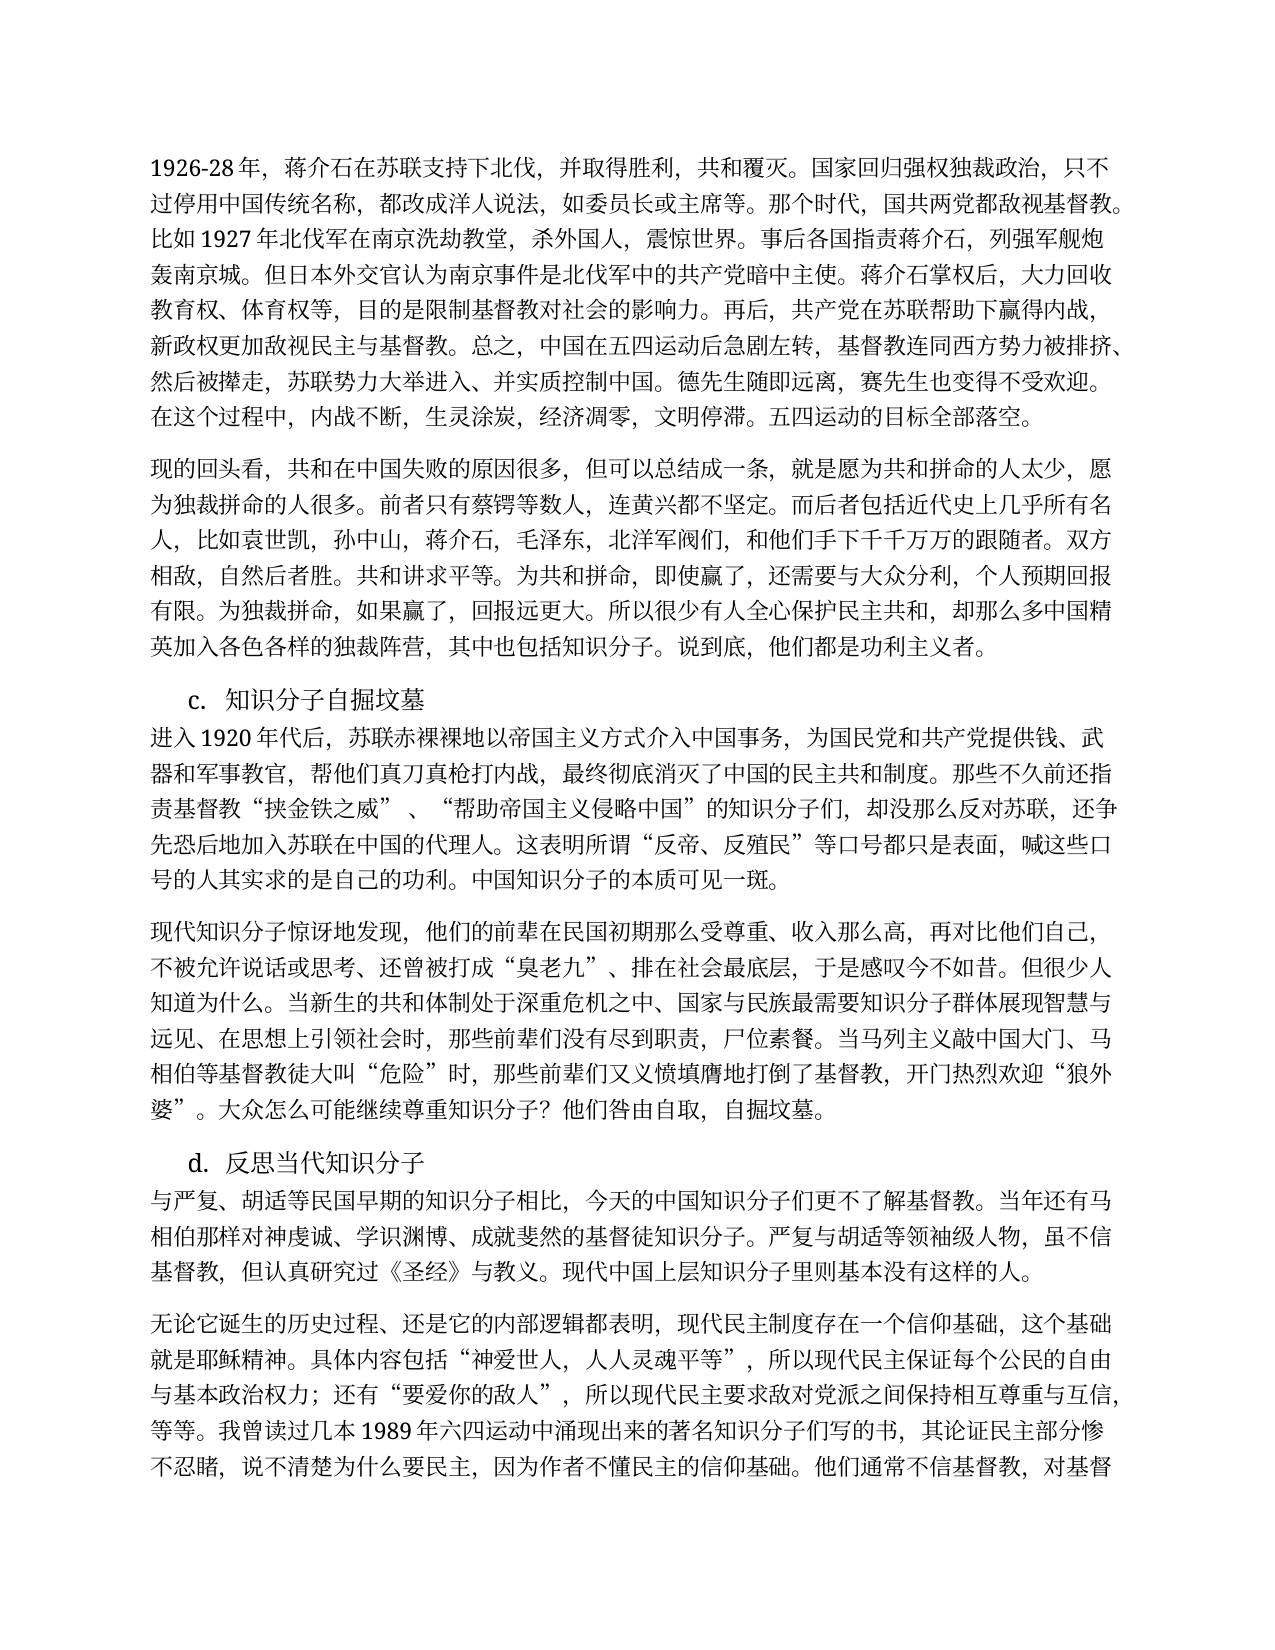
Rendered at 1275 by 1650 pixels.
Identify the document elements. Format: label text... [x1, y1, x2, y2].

text 与严复、胡适等民国早期的知识分子相比，今天的中国知识分子们更不了解基督教。当年还有马相伯那样对神虔诚、学识渊博、成就斐然的基督徒知识分子。严复与胡适等领袖级人物，虽不信基督教，但认真研究过《圣经》与教义。现代中国上层知识分子里则基本没有这样的人。 [150, 1183, 1125, 1287]
text 进入1920年代后，苏联赤裸裸地以帝国主义方式介入中国事务，为国民党和共产党提供钱、武器和军事教官，帮他们真刀真枪打内战，最终彻底消灭了中国的民主共和制度。那些不久前还指责基督教“挟金铁之威” 、“帮助帝国主义侵略中国”的知识分子们，却没那么反对苏联，还争先恐后地加入苏联在中国的代理人。这表明所谓“反帝、反殖民”等口号都只是表面，喊这些口号的人其实求的是自己的功利。中国知识分子的本质可见一斑。 [150, 720, 1125, 895]
subtitle 知识分子自掘坟墓 [187, 681, 1125, 717]
text 现的回头看，共和在中国失败的原因很多，但可以总结成一条，就是愿为共和拼命的人太少，愿为独裁拼命的人很多。前者只有蔡锷等数人，连黄兴都不坚定。而后者包括近代史上几乎所有名人，比如袁世凯，孙中山，蒋介石，毛泽东，北洋军阀们，和他们手下千千万万的跟随者。双方相敌，自然后者胜。共和讲求平等。为共和拼命，即使赢了，还需要与大众分利，个人预期回报有限。为独裁拼命，如果赢了，回报远更大。所以很少有人全心保护民主共和，却那么多中国精英加入各色各样的独裁阵营，其中也包括知识分子。说到底，他们都是功利主义者。 [150, 451, 1125, 662]
text 1926-28年，蒋介石在苏联支持下北伐，并取得胜利，共和覆灭。国家回归强权独裁政治，只不过停用中国传统名称，都改成洋人说法，如委员长或主席等。那个时代，国共两党都敌视基督教。比如1927年北伐军在南京洗劫教堂，杀外国人，震惊世界。事后各国指责蒋介石，列强军舰炮轰南京城。但日本外交官认为南京事件是北伐军中的共产党暗中主使。蒋介石掌权后，大力回收教育权、体育权等，目的是限制基督教对社会的影响力。再后，共产党在苏联帮助下赢得内战，新政权更加敌视民主与基督教。总之，中国在五四运动后急剧左转，基督教连同西方势力被排挤、然后被撵走，苏联势力大举进入、并实质控制中国。德先生随即远离，赛先生也变得不受欢迎。在这个过程中，内战不断，生灵涂炭，经济凋零，文明停滞。五四运动的目标全部落空。 [150, 150, 1125, 432]
subtitle 反思当代知识分子 [187, 1144, 1125, 1180]
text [150, 1306, 1125, 1481]
text 现代知识分子惊讶地发现，他们的前辈在民国初期那么受尊重、收入那么高，再对比他们自己，不被允许说话或思考、还曾被打成“臭老九”、排在社会最底层，于是感叹今不如昔。但很少人知道为什么。当新生的共和体制处于深重危机之中、国家与民族最需要知识分子群体展现智慧与远见、在思想上引领社会时，那些前辈们没有尽到职责，尸位素餐。当马列主义敲中国大门、马相伯等基督教徒大叫“危险”时，那些前辈们又义愤填膺地打倒了基督教，开门热烈欢迎“狼外婆”。大众怎么可能继续尊重知识分子？他们咎由自取，自掘坟墓。 [150, 914, 1125, 1125]
